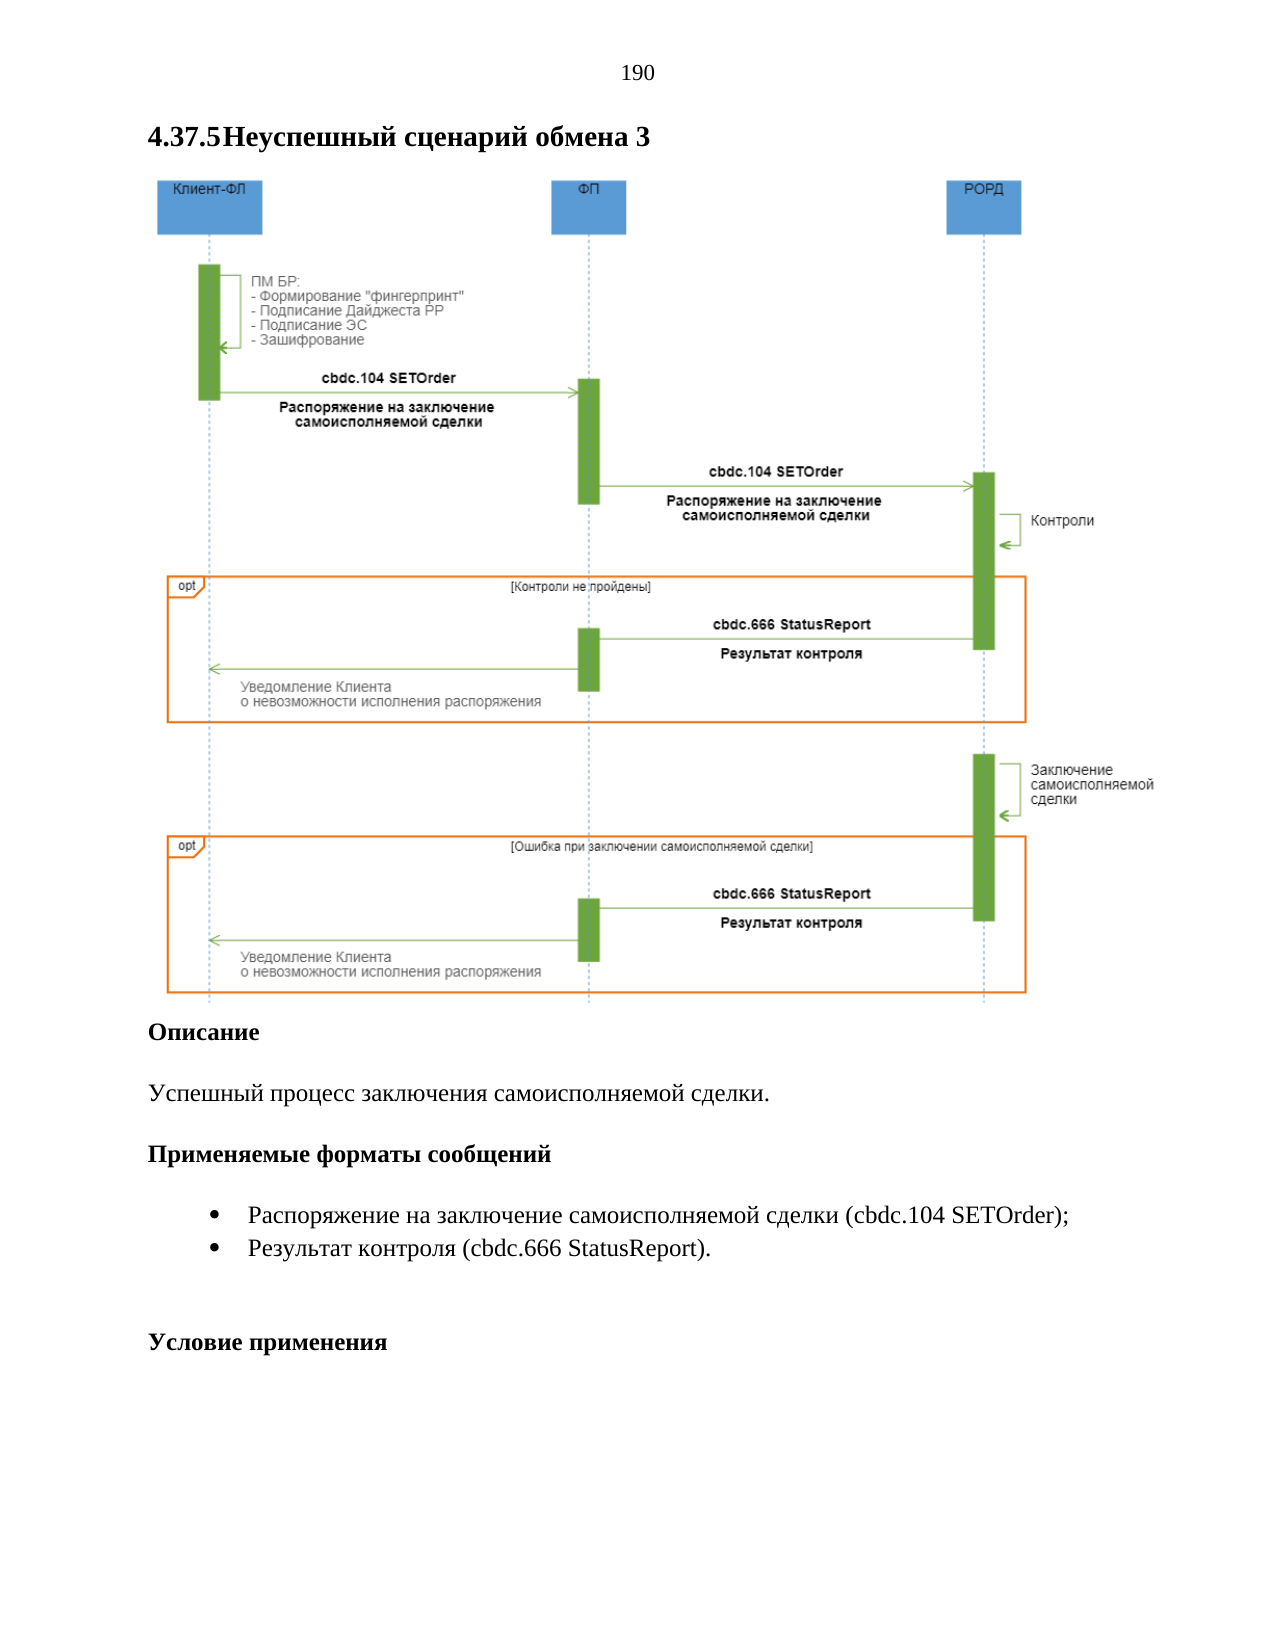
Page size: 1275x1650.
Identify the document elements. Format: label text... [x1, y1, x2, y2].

text Описание [148, 1017, 1127, 1046]
text Успешный процесс заключения самоисполняемой сделки. [148, 1078, 1127, 1107]
list Результат контроля (cbdc.666 StatusReport). [210, 1233, 1127, 1262]
text Условие применения [148, 1327, 1127, 1356]
picture [147, 170, 1168, 1013]
text Применяемые форматы сообщений [148, 1139, 1127, 1168]
list Распоряжение на заключение самоисполняемой сделки (cbdc.104 SETOrder); [210, 1200, 1127, 1229]
subtitle Неуспешный сценарий обмена 3 [148, 119, 1127, 153]
